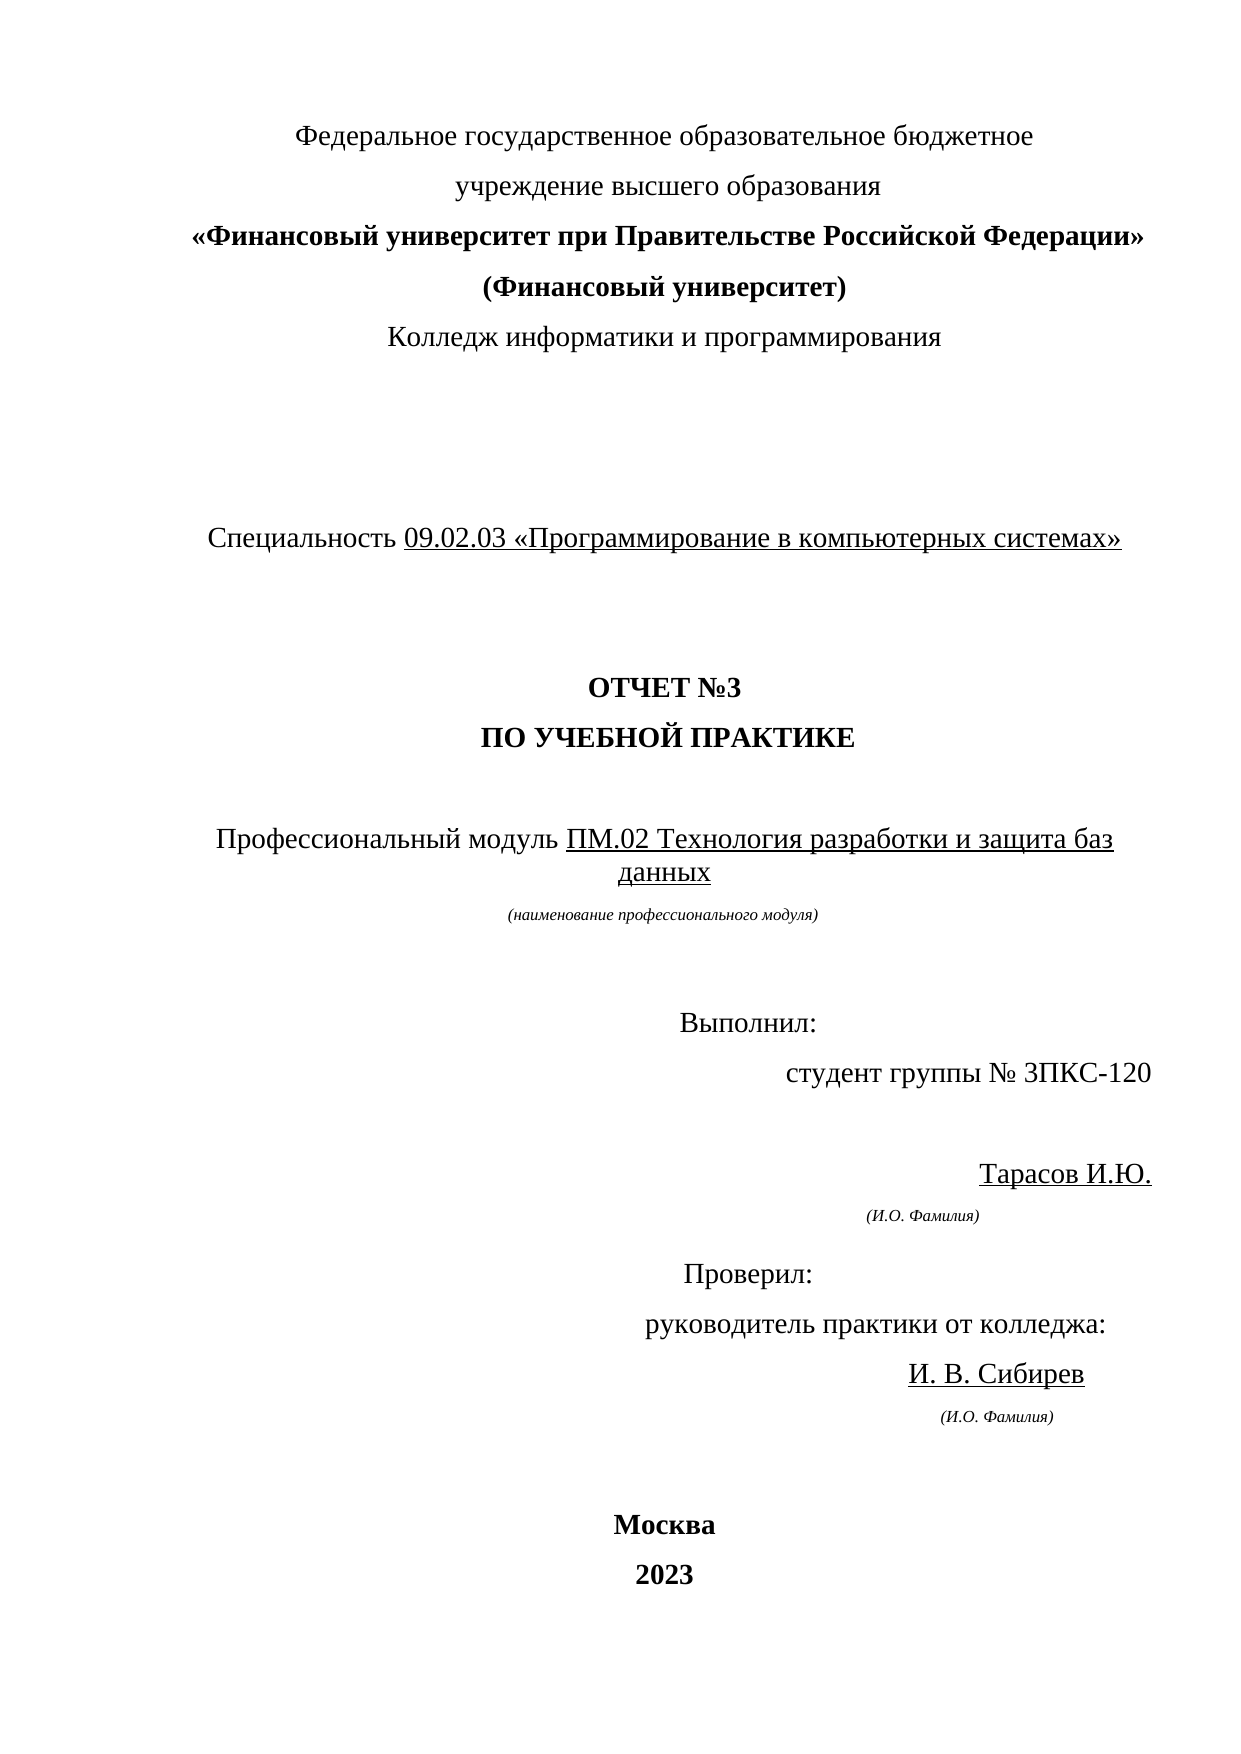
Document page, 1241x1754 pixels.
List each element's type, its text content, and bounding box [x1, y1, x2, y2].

text Москва [177, 1507, 1152, 1541]
text Специальность 09.02.03 «Программирование в компьютерных системах» [177, 520, 1152, 553]
text (И.О. Фамилия) [841, 1206, 1152, 1239]
text (наименование профессионального модуля) [177, 905, 1152, 938]
text Проверил: [177, 1256, 1152, 1290]
text Федеральное государственное образовательное бюджетное [177, 118, 1152, 152]
text учреждение высшего образования [177, 168, 1152, 202]
text ОТЧЕТ №3 [177, 670, 1152, 704]
text 2023 [177, 1557, 1152, 1591]
text И. В. Сибирев [767, 1357, 1152, 1390]
text Профессиональный модуль ПМ.02 Технология разработки и защита баз данных [177, 821, 1152, 888]
text Выполнил: [177, 1005, 1152, 1039]
text (Финансовый университет) [177, 269, 1152, 302]
text руководитель практики от колледжа: [177, 1306, 1152, 1340]
text Колледж информатики и программирования [177, 319, 1152, 352]
text «Финансовый университет при Правительстве Российской Федерации» [177, 218, 1152, 252]
text ПО УЧЕБНОЙ ПРАКТИКЕ [177, 721, 1152, 754]
text Тарасов И.Ю. [177, 1156, 1152, 1189]
text студент группы № 3ПКС-120 [177, 1055, 1152, 1089]
text (И.О. Фамилия) [472, 1407, 1152, 1440]
